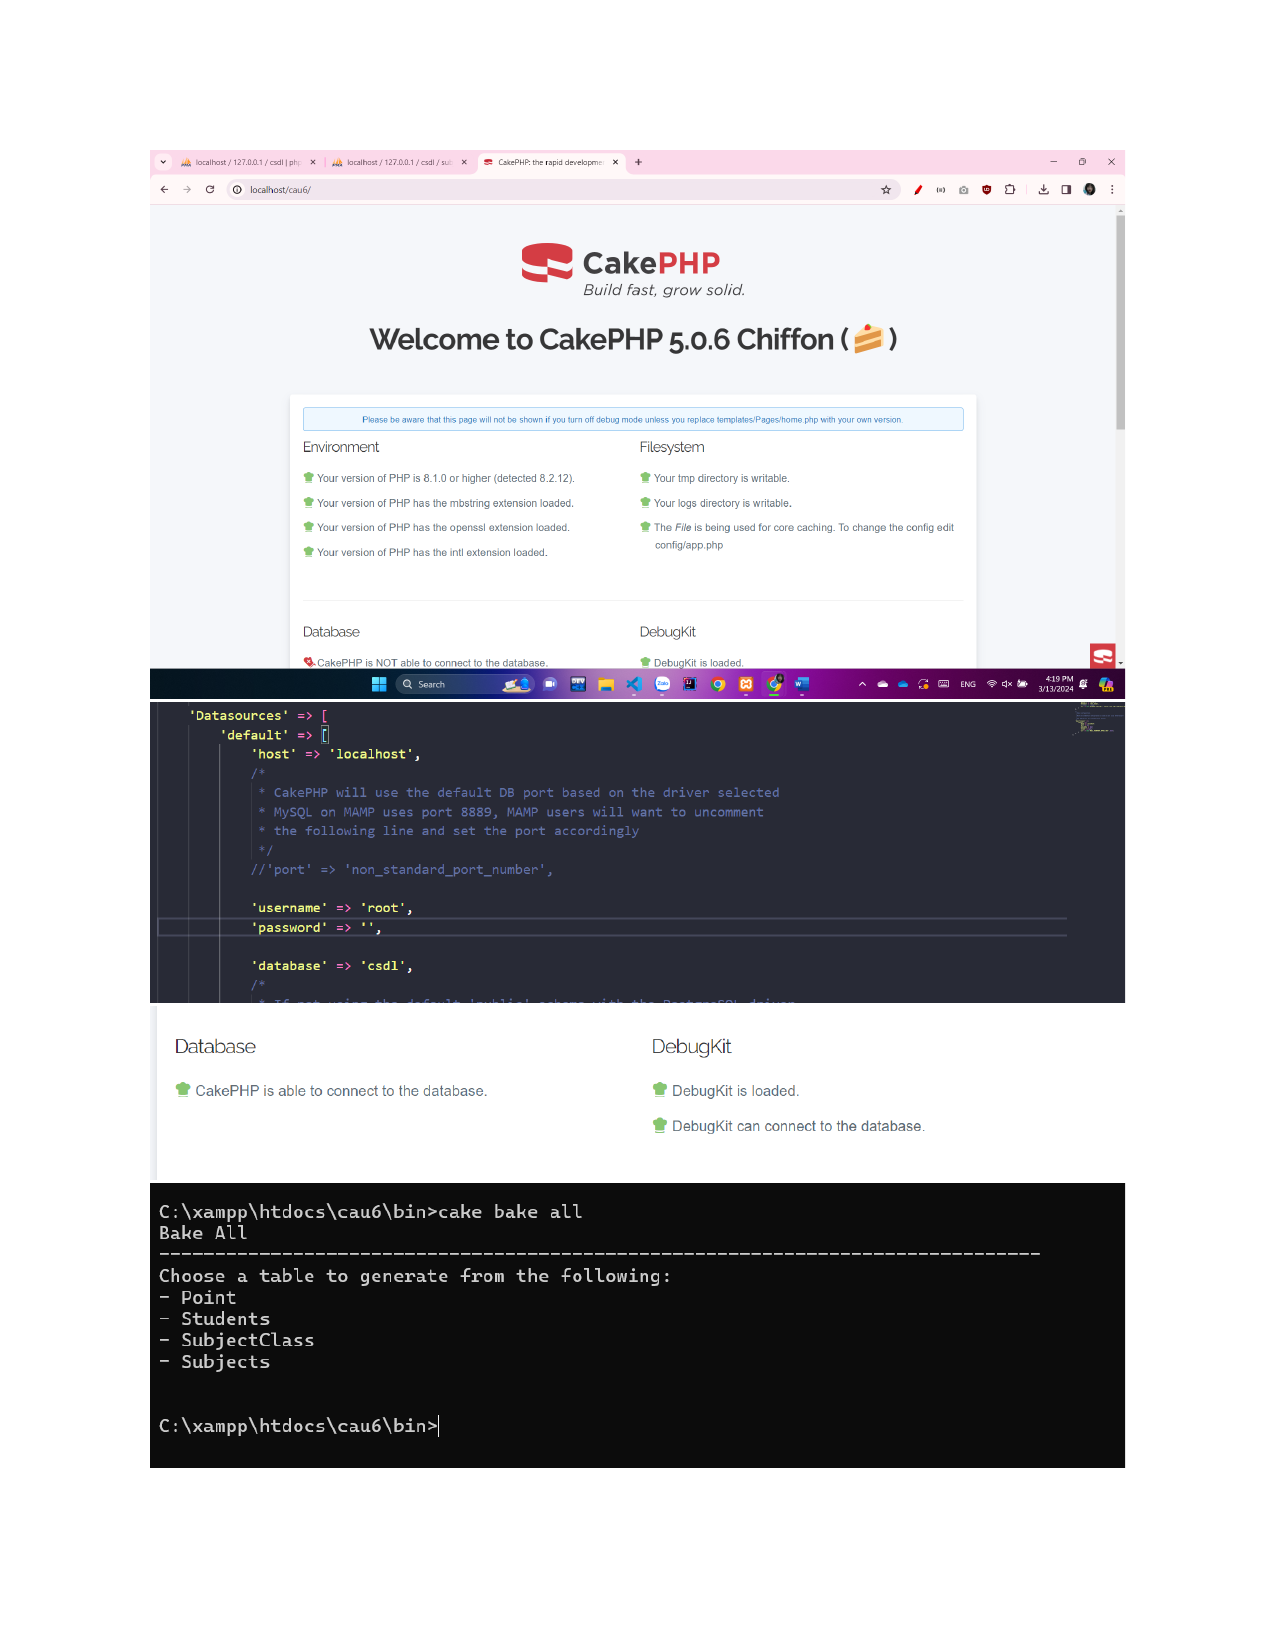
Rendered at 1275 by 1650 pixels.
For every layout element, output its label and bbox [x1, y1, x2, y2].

picture [150, 1006, 1125, 1180]
picture [150, 150, 1125, 699]
picture [150, 1183, 1125, 1468]
picture [150, 702, 1125, 1003]
